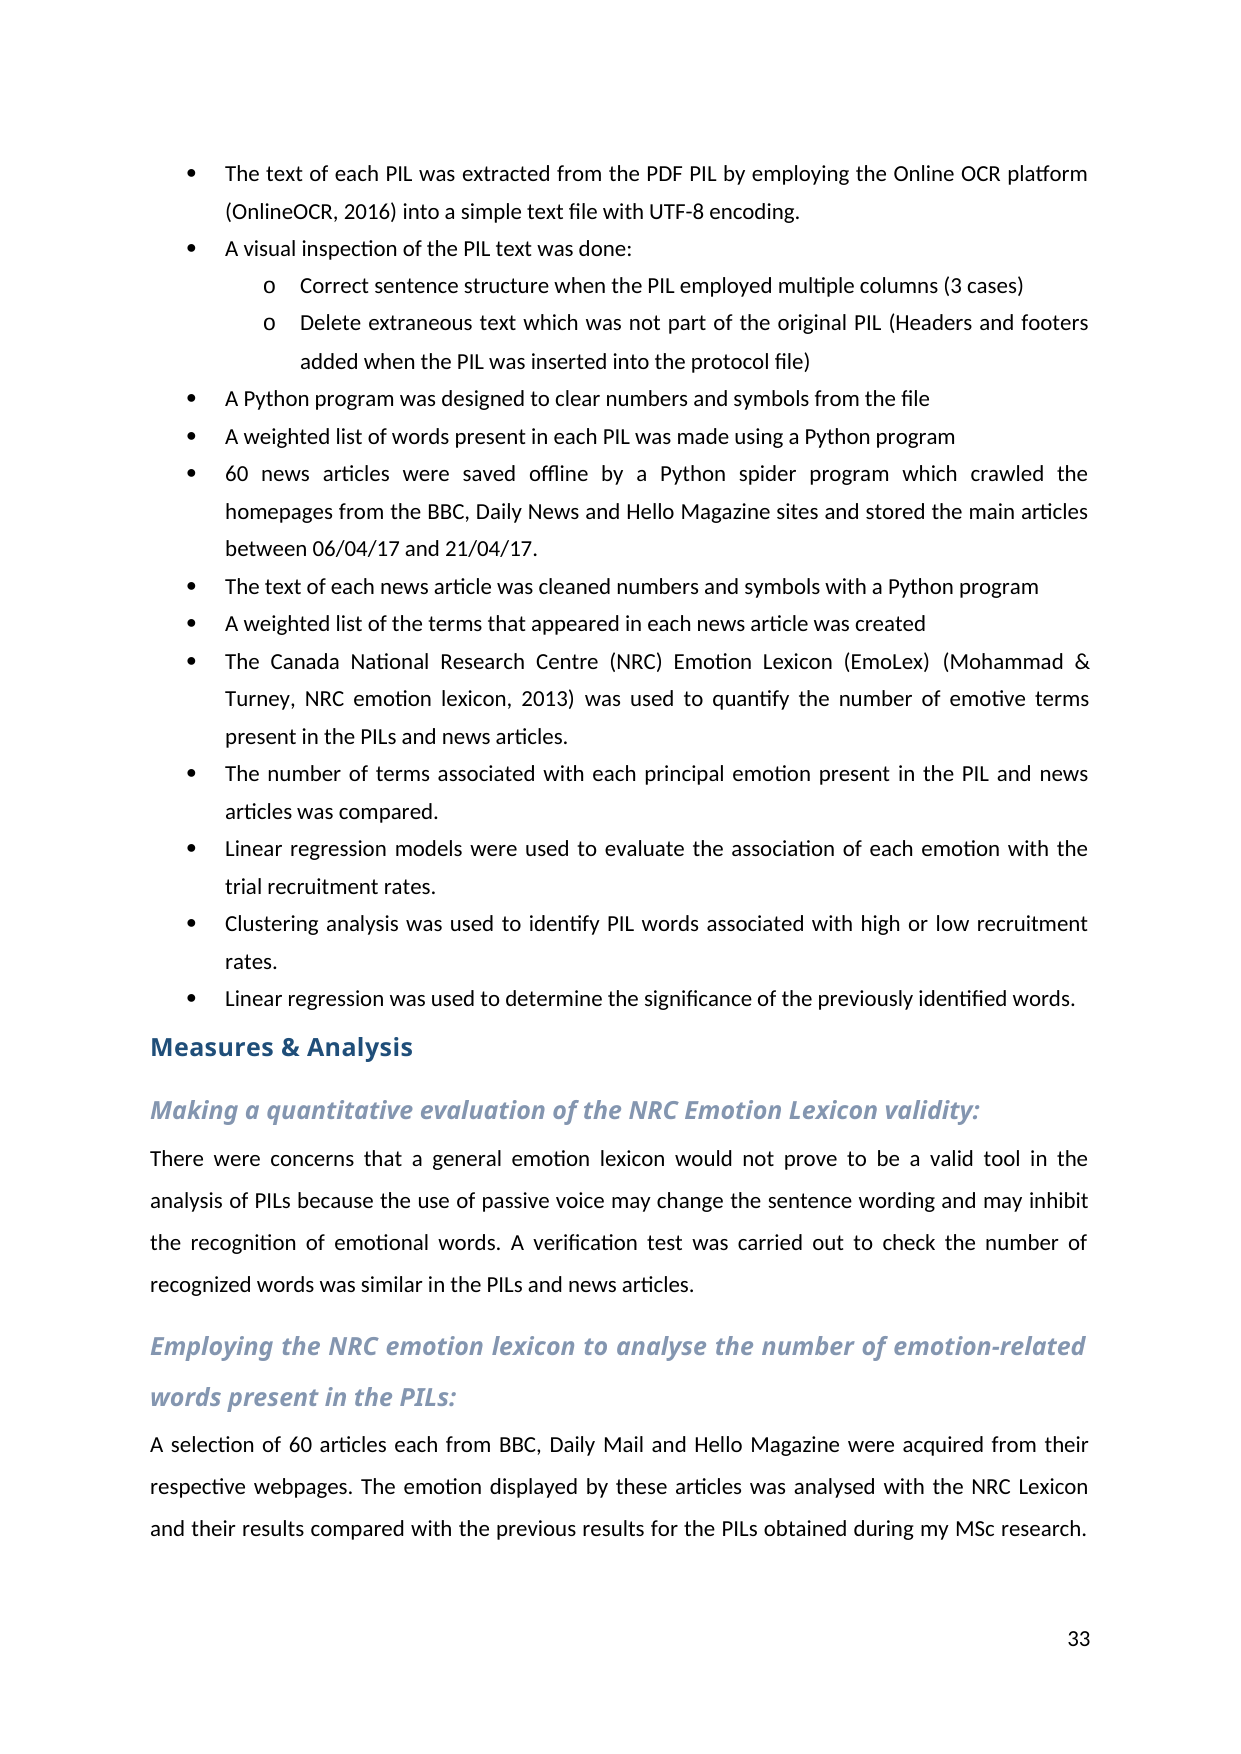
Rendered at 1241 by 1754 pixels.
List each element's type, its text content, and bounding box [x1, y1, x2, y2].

list Linear regression models were used to evaluate the association of each emotion with the trial recruitment rates. [187, 825, 1090, 900]
list A visual inspection of the PIL text was done: [187, 225, 1090, 262]
list 60 news articles were saved offline by a Python spider program which crawled the homepages from the BBC, Daily News and Hello Magazine sites and stored the main articles between 06/04/17 and 21/04/17. [187, 450, 1090, 562]
subtitle Employing the NRC emotion lexicon to analyse the number of emotion-related words present in the PILs: [150, 1328, 1090, 1413]
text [150, 1430, 1090, 1542]
list A Python program was designed to clear numbers and symbols from the file [187, 375, 1090, 412]
list The text of each news article was cleaned numbers and symbols with a Python program [187, 562, 1090, 600]
subtitle Measures & Analysis [150, 1029, 1090, 1063]
text There were concerns that a general emotion lexicon would not prove to be a valid tool in the analysis of PILs because the use of passive voice may change the sentence wording and may inhibit the recognition of emotional words. A verification test was carried out to check the number of recognized words was similar in the PILs and news articles. [150, 1144, 1090, 1298]
list Clustering analysis was used to identify PIL words associated with high or low recruitment rates. [187, 900, 1090, 975]
list The Canada National Research Centre (NRC) Emotion Lexicon (EmoLex) was used to quantify the number of emotive terms present in the PILs and news articles. [187, 637, 1090, 750]
list A weighted list of the terms that appeared in each news article was created [187, 600, 1090, 637]
list A weighted list of words present in each PIL was made using a Python program [187, 412, 1090, 450]
subtitle Making a quantitative evaluation of the NRC Emotion Lexicon validity: [150, 1093, 1090, 1127]
list The number of terms associated with each principal emotion present in the PIL and news articles was compared. [187, 750, 1090, 825]
list Correct sentence structure when the PIL employed multiple columns (3 cases) [262, 262, 1090, 300]
list Linear regression was used to determine the significance of the previously identified words. [187, 975, 1090, 1012]
list Delete extraneous text which was not part of the original PIL (Headers and footers added when the PIL was inserted into the protocol file) [262, 300, 1090, 375]
list The text of each PIL was extracted from the PDF PIL by employing the Online OCR platform into a simple text file with UTF-8 encoding. [187, 150, 1090, 225]
